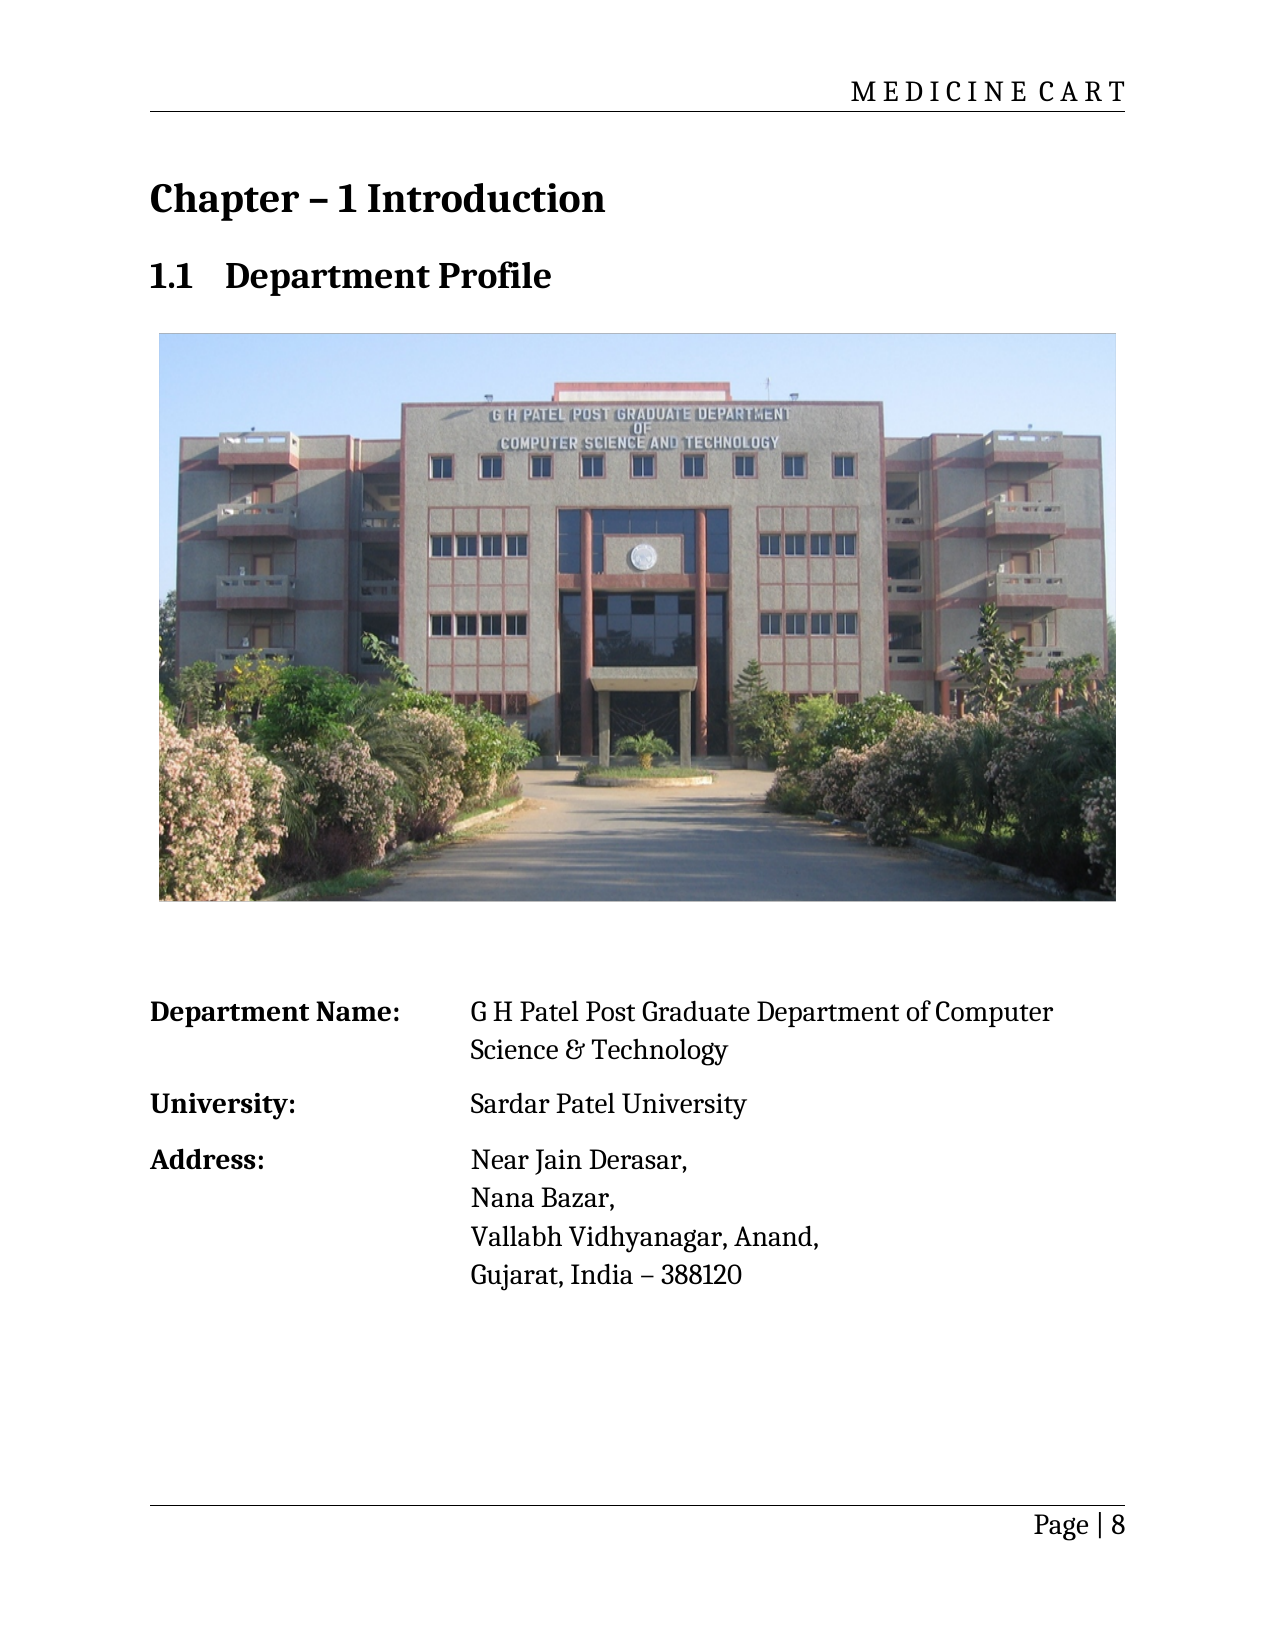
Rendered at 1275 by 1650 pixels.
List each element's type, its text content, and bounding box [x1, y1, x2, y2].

table_cell Near Jain Derasar, Nana Bazar, Vallabh Vidhyanagar, Anand, Gujarat, India – 388120 [459, 1143, 1136, 1297]
picture [157, 331, 1118, 904]
table_cell Sardar Patel University [459, 1088, 1136, 1143]
table_header G H Patel Post Graduate Department of Computer Science & Technology [459, 995, 1136, 1088]
subtitle Chapter – 1 Introduction [150, 175, 1125, 223]
table_header Department Name: [139, 995, 459, 1088]
table_cell Address: [139, 1143, 459, 1297]
table_cell University: [139, 1088, 459, 1143]
subtitle 1.1 Department Profile [150, 255, 1125, 298]
